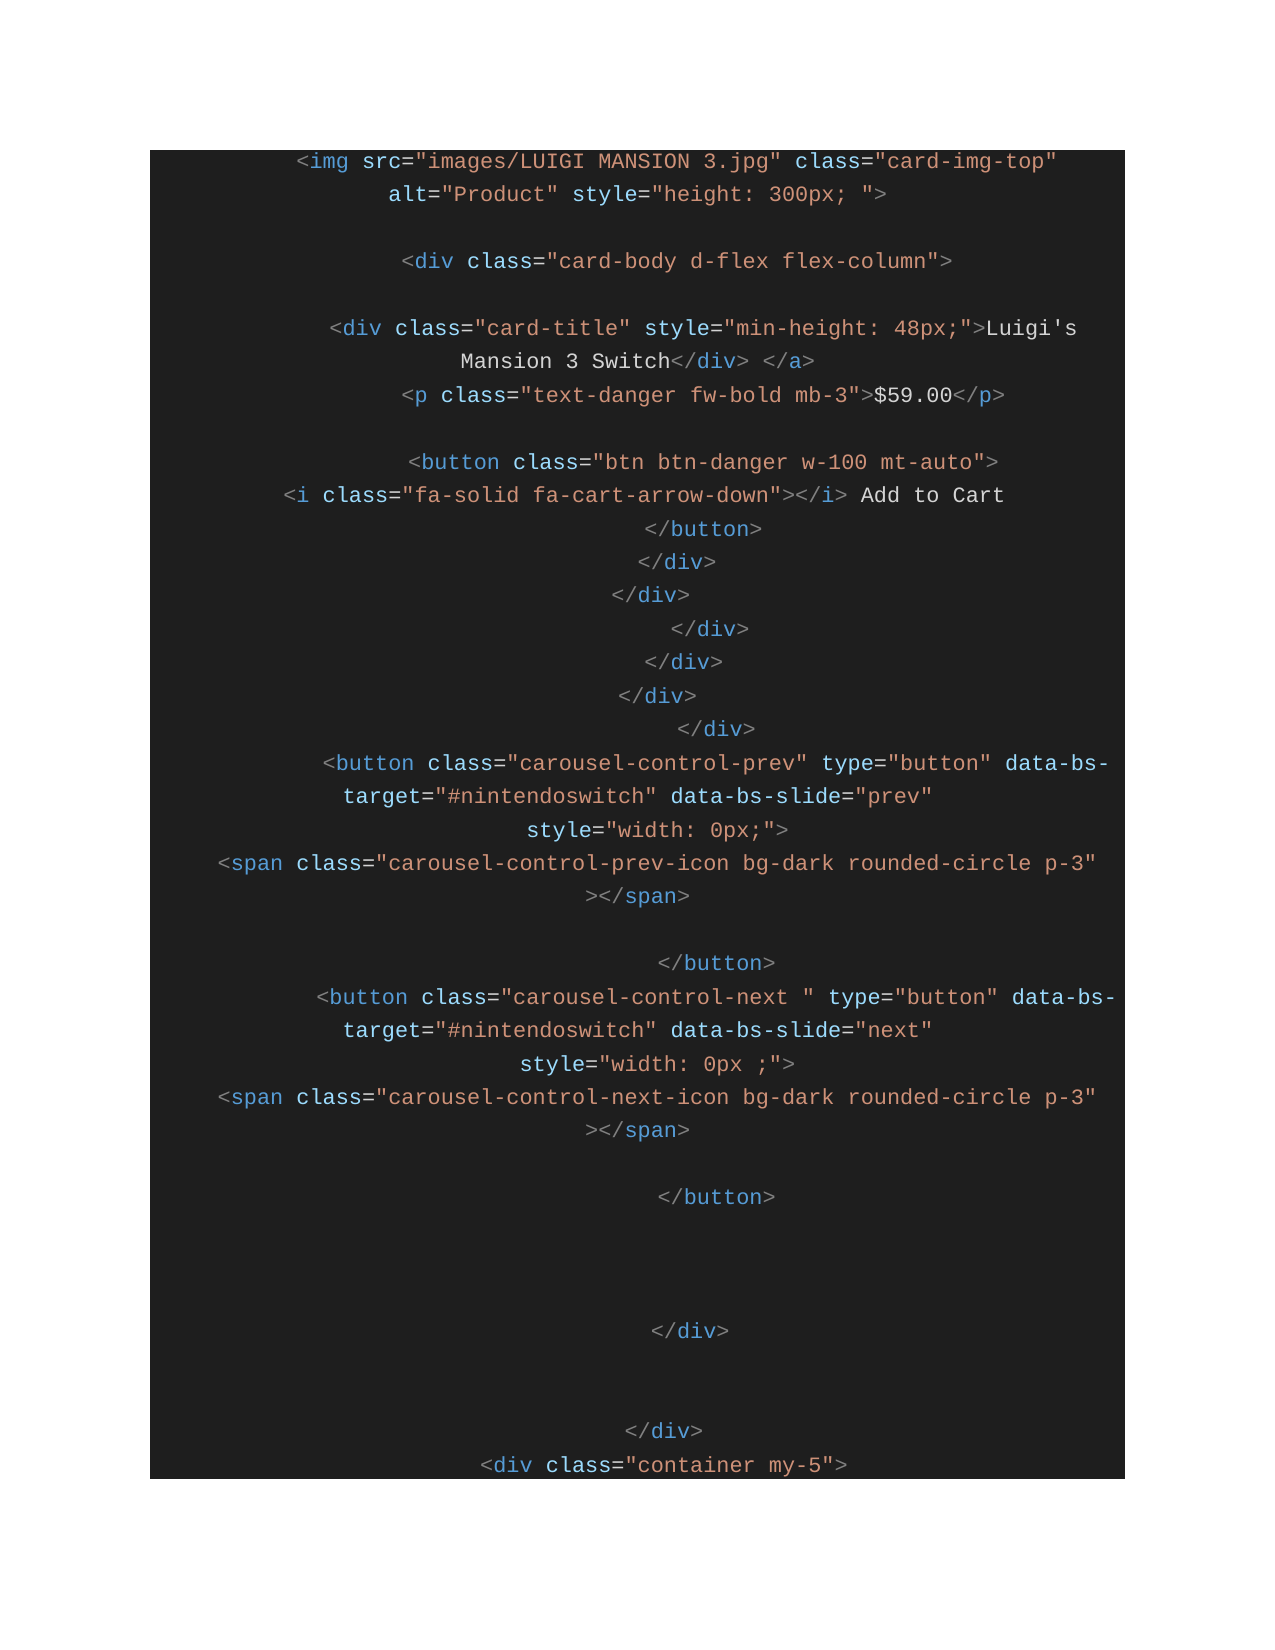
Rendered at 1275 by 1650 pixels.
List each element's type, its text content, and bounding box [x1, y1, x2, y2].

text style="width: 0px ;"> [150, 1053, 1125, 1078]
text </button> [150, 952, 1125, 977]
text <button class="btn btn-danger w-100 mt-auto"> [150, 451, 1125, 476]
text </div> [150, 685, 1125, 710]
text <img src="images/LUIGI MANSION 3.jpg" class="card-img-top" alt="Product" style="height: 300px; "> [150, 150, 1125, 208]
text </div> [150, 1421, 1125, 1445]
text style="width: 0px;"> [150, 819, 1125, 843]
text </div> [150, 718, 1125, 743]
text <div class="container my-5"> [150, 1454, 1125, 1479]
text <p class="text-danger fw-bold mb-3">$59.00</p> [150, 384, 1125, 409]
text </div> [150, 652, 1125, 676]
text </button> [150, 1187, 1125, 1211]
text </div> [150, 618, 1125, 643]
text <div class="card-body d-flex flex-column"> [150, 250, 1125, 275]
text </div> [150, 585, 1125, 609]
text </div> [150, 551, 1125, 576]
text <button class="carousel-control-prev" type="button" data-bs-target="#nintendoswitch" data-bs-slide="prev" [150, 752, 1125, 810]
text <button class="carousel-control-next " type="button" data-bs-target="#nintendoswitch" data-bs-slide="next" [150, 986, 1125, 1044]
text <span class="carousel-control-prev-icon bg-dark rounded-circle p-3" ></span> [150, 852, 1125, 910]
text <div class="card-title" style="min-height: 48px;">Luigi's Mansion 3 Switch</div> </a> [150, 317, 1125, 375]
text <i class="fa-solid fa-cart-arrow-down"></i> Add to Cart [150, 484, 1125, 509]
text <span class="carousel-control-next-icon bg-dark rounded-circle p-3" ></span> [150, 1086, 1125, 1144]
text </button> [150, 518, 1125, 543]
text </div> [150, 1320, 1125, 1345]
